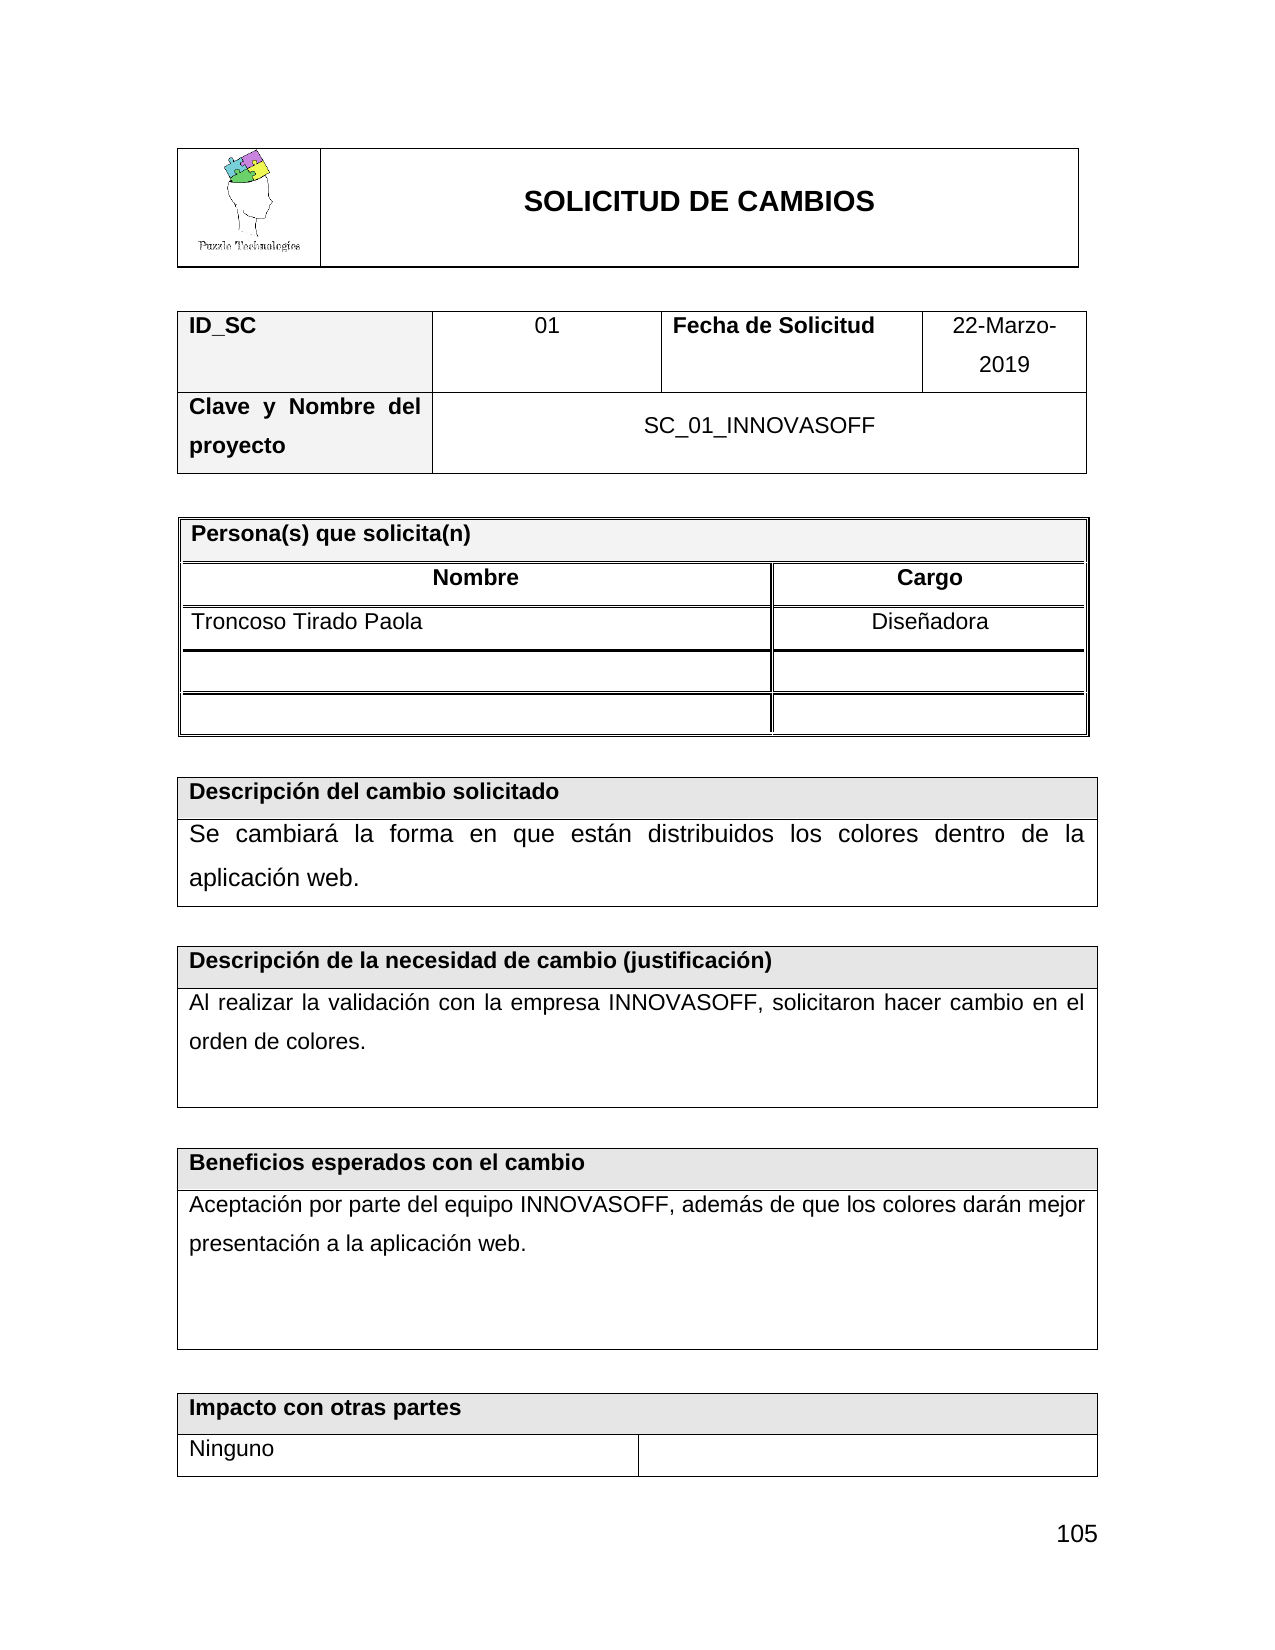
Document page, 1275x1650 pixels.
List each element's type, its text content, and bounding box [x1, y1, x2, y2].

table_cell Clave y Nombre del proyecto [178, 393, 432, 473]
table_cell [772, 691, 1088, 734]
table_header [178, 149, 320, 266]
table_header SOLICITUD DE CAMBIOS [321, 149, 1078, 266]
table_cell SC_01_INNOVASOFF [433, 393, 1086, 473]
table_cell [181, 649, 770, 691]
table_header Fecha de Solicitud [662, 312, 922, 392]
table_cell [639, 1435, 1097, 1476]
table_header Persona(s) que solicita(n) [181, 520, 1086, 561]
table_cell Ninguno [178, 1435, 638, 1476]
table_cell Se cambiará la forma en que están distribuidos los colores dentro de la aplicación web. [178, 820, 1097, 906]
table_cell Troncoso Tirado Paola [181, 605, 770, 649]
table_header Descripción del cambio solicitado [178, 778, 1097, 818]
table_cell Al realizar la validación con la empresa INNOVASOFF, solicitaron hacer cambio en el orden de colores. [178, 989, 1097, 1107]
table_cell Cargo [774, 561, 1086, 605]
table_header 01 [433, 312, 661, 392]
table_cell [180, 691, 772, 734]
table_header Descripción de la necesidad de cambio (justificación) [178, 947, 1097, 988]
table_cell [774, 649, 1086, 691]
table_header 22-Marzo-2019 [923, 312, 1086, 392]
table_header Impacto con otras partes [178, 1394, 1097, 1434]
table_cell Aceptación por parte del equipo INNOVASOFF, además de que los colores darán mejor presentación a la aplicación web. [178, 1191, 1097, 1348]
table_cell Diseñadora [774, 605, 1086, 649]
table_header ID_SC [178, 312, 432, 392]
table_cell Nombre [181, 561, 771, 605]
table_header Beneficios esperados con el cambio [178, 1149, 1097, 1189]
picture [198, 149, 300, 252]
